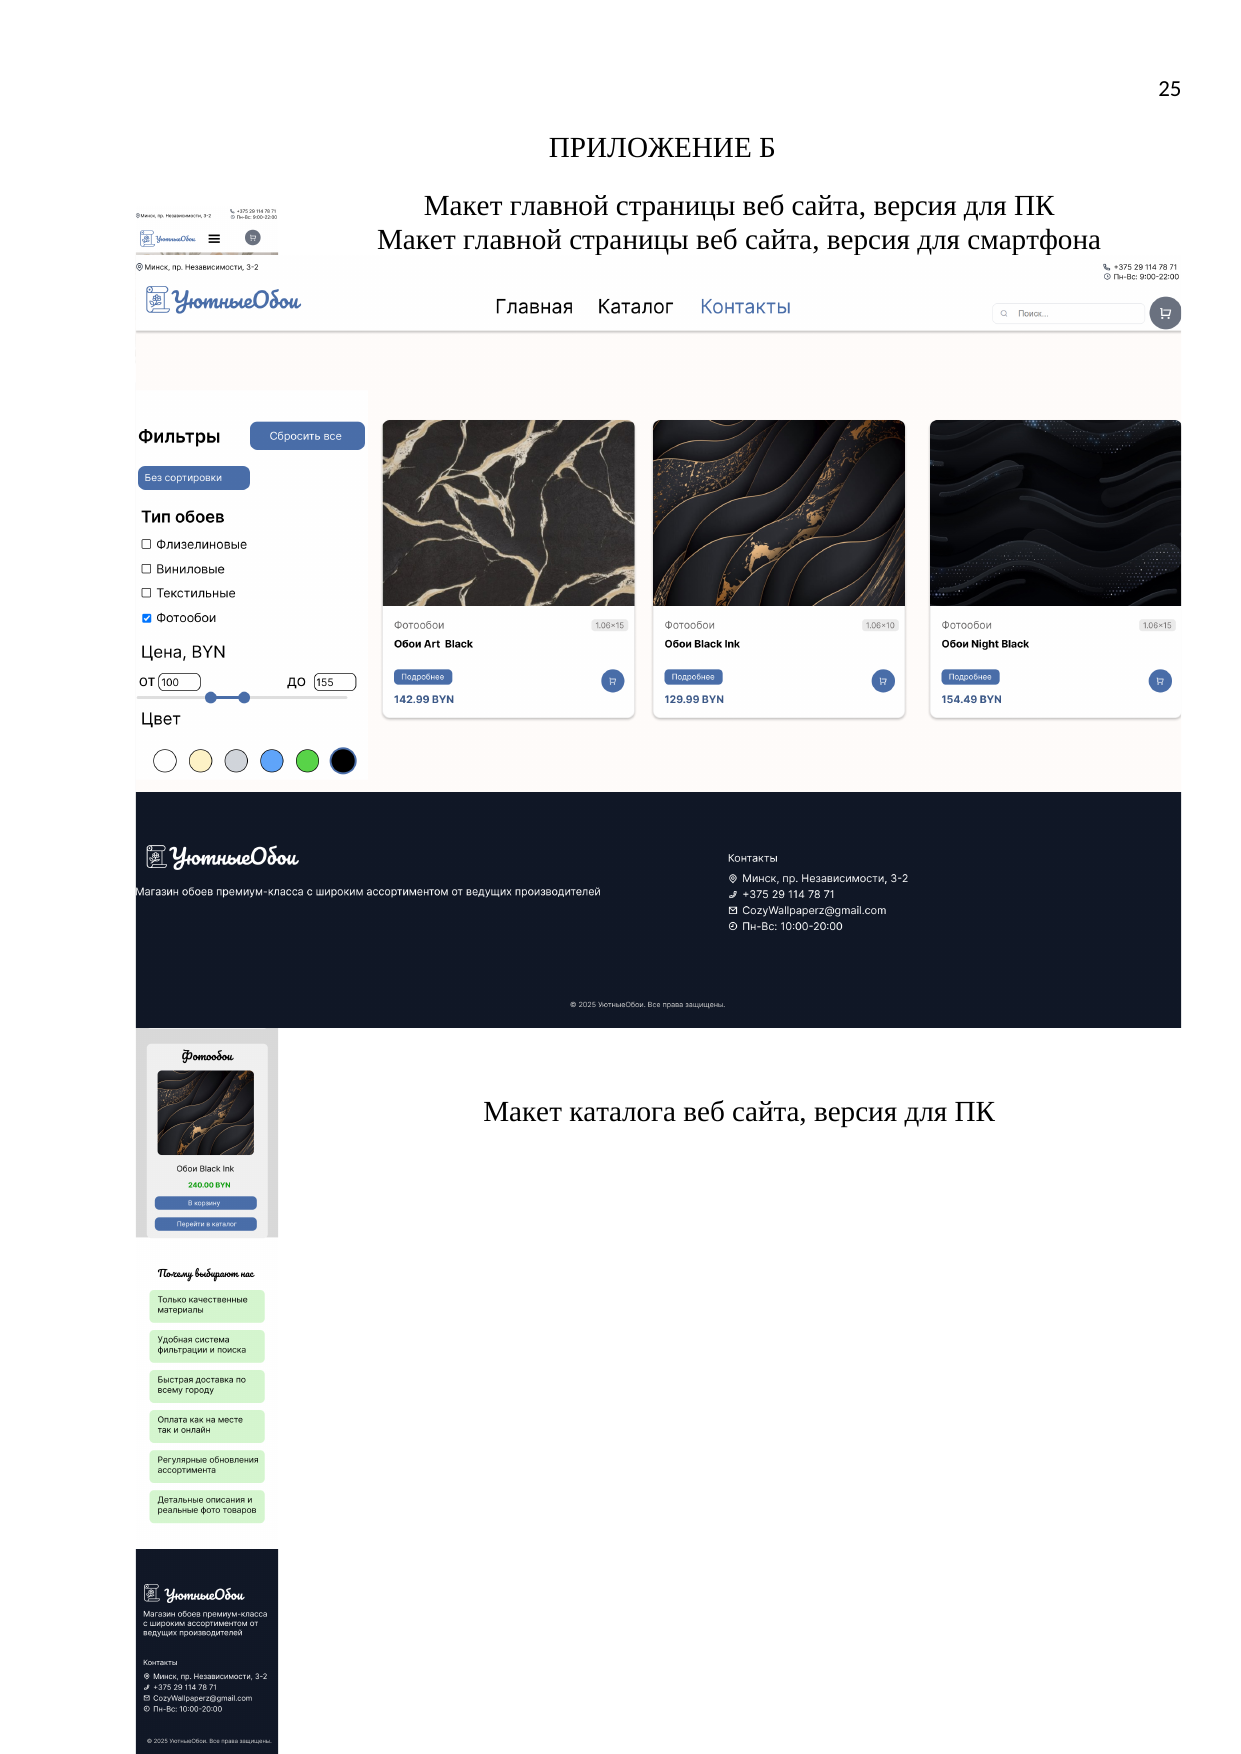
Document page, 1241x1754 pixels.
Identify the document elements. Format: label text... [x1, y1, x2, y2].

text Макет главной страницы веб сайта, версия для смартфона [279, 222, 1181, 255]
text Макет главной страницы веб сайта, версия для ПК [136, 188, 1181, 222]
picture [135, 206, 1182, 1754]
text ПРИЛОЖЕНИЕ Б [136, 130, 1181, 163]
text Макет каталога веб сайта, версия для ПК [279, 1094, 1181, 1128]
